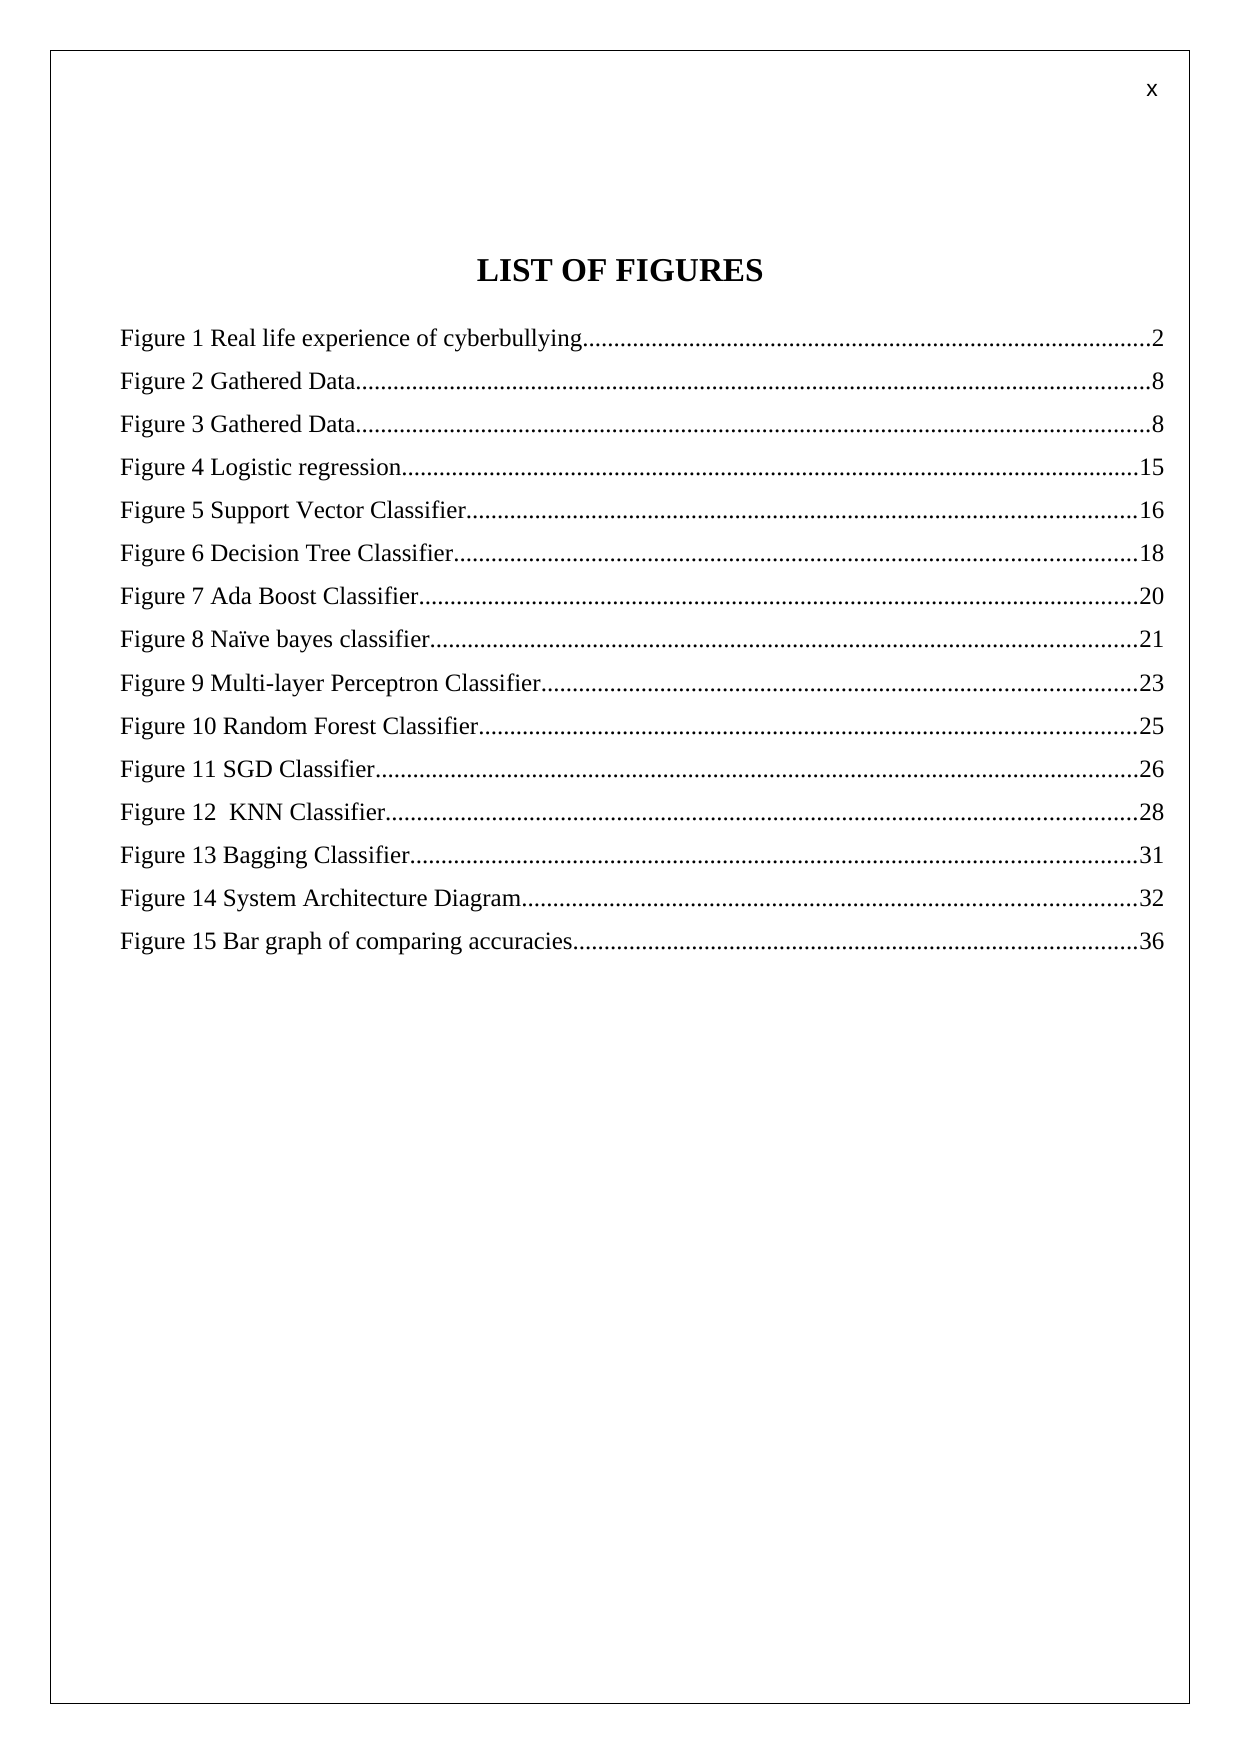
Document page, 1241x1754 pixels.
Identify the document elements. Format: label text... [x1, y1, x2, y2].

text Figure 7 Ada Boost Classifier 20 [75, 581, 1165, 610]
text Figure 4 Logistic regression 15 [75, 452, 1165, 481]
text Figure 14 System Architecture Diagram 32 [75, 883, 1165, 912]
text Figure 5 Support Vector Classifier 16 [75, 495, 1165, 524]
text Figure 2 Gathered Data 8 [75, 366, 1165, 394]
text Figure 13 Bagging Classifier 31 [75, 840, 1165, 869]
text Figure 6 Decision Tree Classifier 18 [75, 538, 1165, 567]
text Figure 3 Gathered Data 8 [75, 409, 1165, 438]
text Figure 11 SGD Classifier 26 [75, 754, 1165, 783]
text Figure 8 Naïve bayes classifier 21 [75, 624, 1165, 653]
text Figure 15 Bar graph of comparing accuracies. 36 [75, 926, 1165, 955]
subtitle LIST OF FIGURES [75, 250, 1165, 288]
text Figure 10 Random Forest Classifier 25 [75, 711, 1165, 739]
text Figure 12 KNN Classifier 28 [75, 797, 1165, 826]
text Figure 9 Multi-layer Perceptron Classifier 23 [75, 668, 1165, 696]
text Figure 1 Real life experience of cyberbullying 2 [75, 323, 1165, 351]
